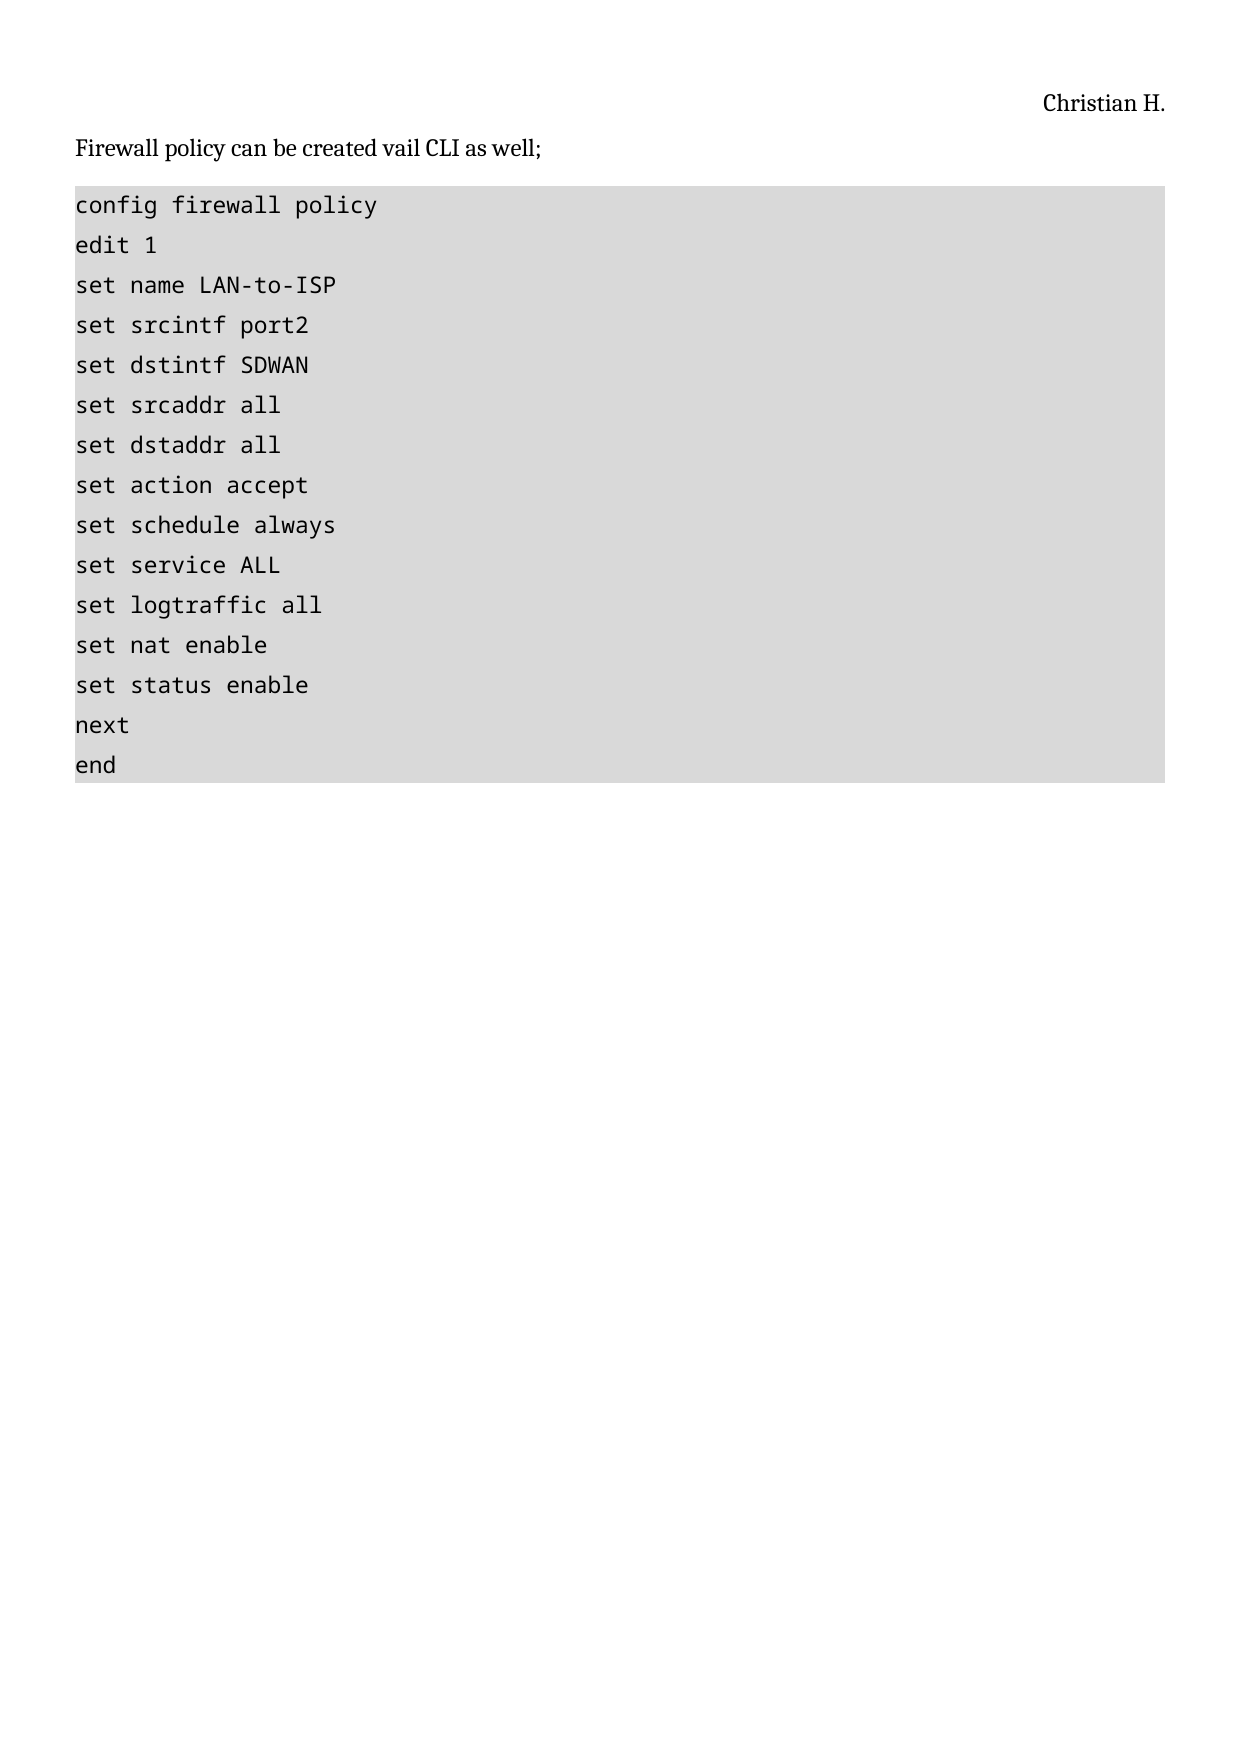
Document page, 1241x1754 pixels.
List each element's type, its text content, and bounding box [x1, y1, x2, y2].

text set name LAN-to-ISP [75, 266, 1165, 303]
text set status enable [75, 666, 1165, 703]
text set srcaddr all [75, 386, 1165, 423]
text set dstaddr all [75, 426, 1165, 463]
text set logtraffic all [75, 586, 1165, 623]
text next [75, 706, 1165, 743]
text set schedule always [75, 506, 1165, 543]
text set dstintf SDWAN [75, 346, 1165, 383]
text set srcintf port2 [75, 306, 1165, 343]
text Firewall policy can be created vail CLI as well; [75, 129, 1165, 167]
text config firewall policy [75, 186, 1165, 223]
text edit 1 [75, 226, 1165, 263]
text set service ALL [75, 546, 1165, 583]
text set action accept [75, 466, 1165, 503]
text set nat enable [75, 626, 1165, 663]
text end [75, 746, 1165, 783]
